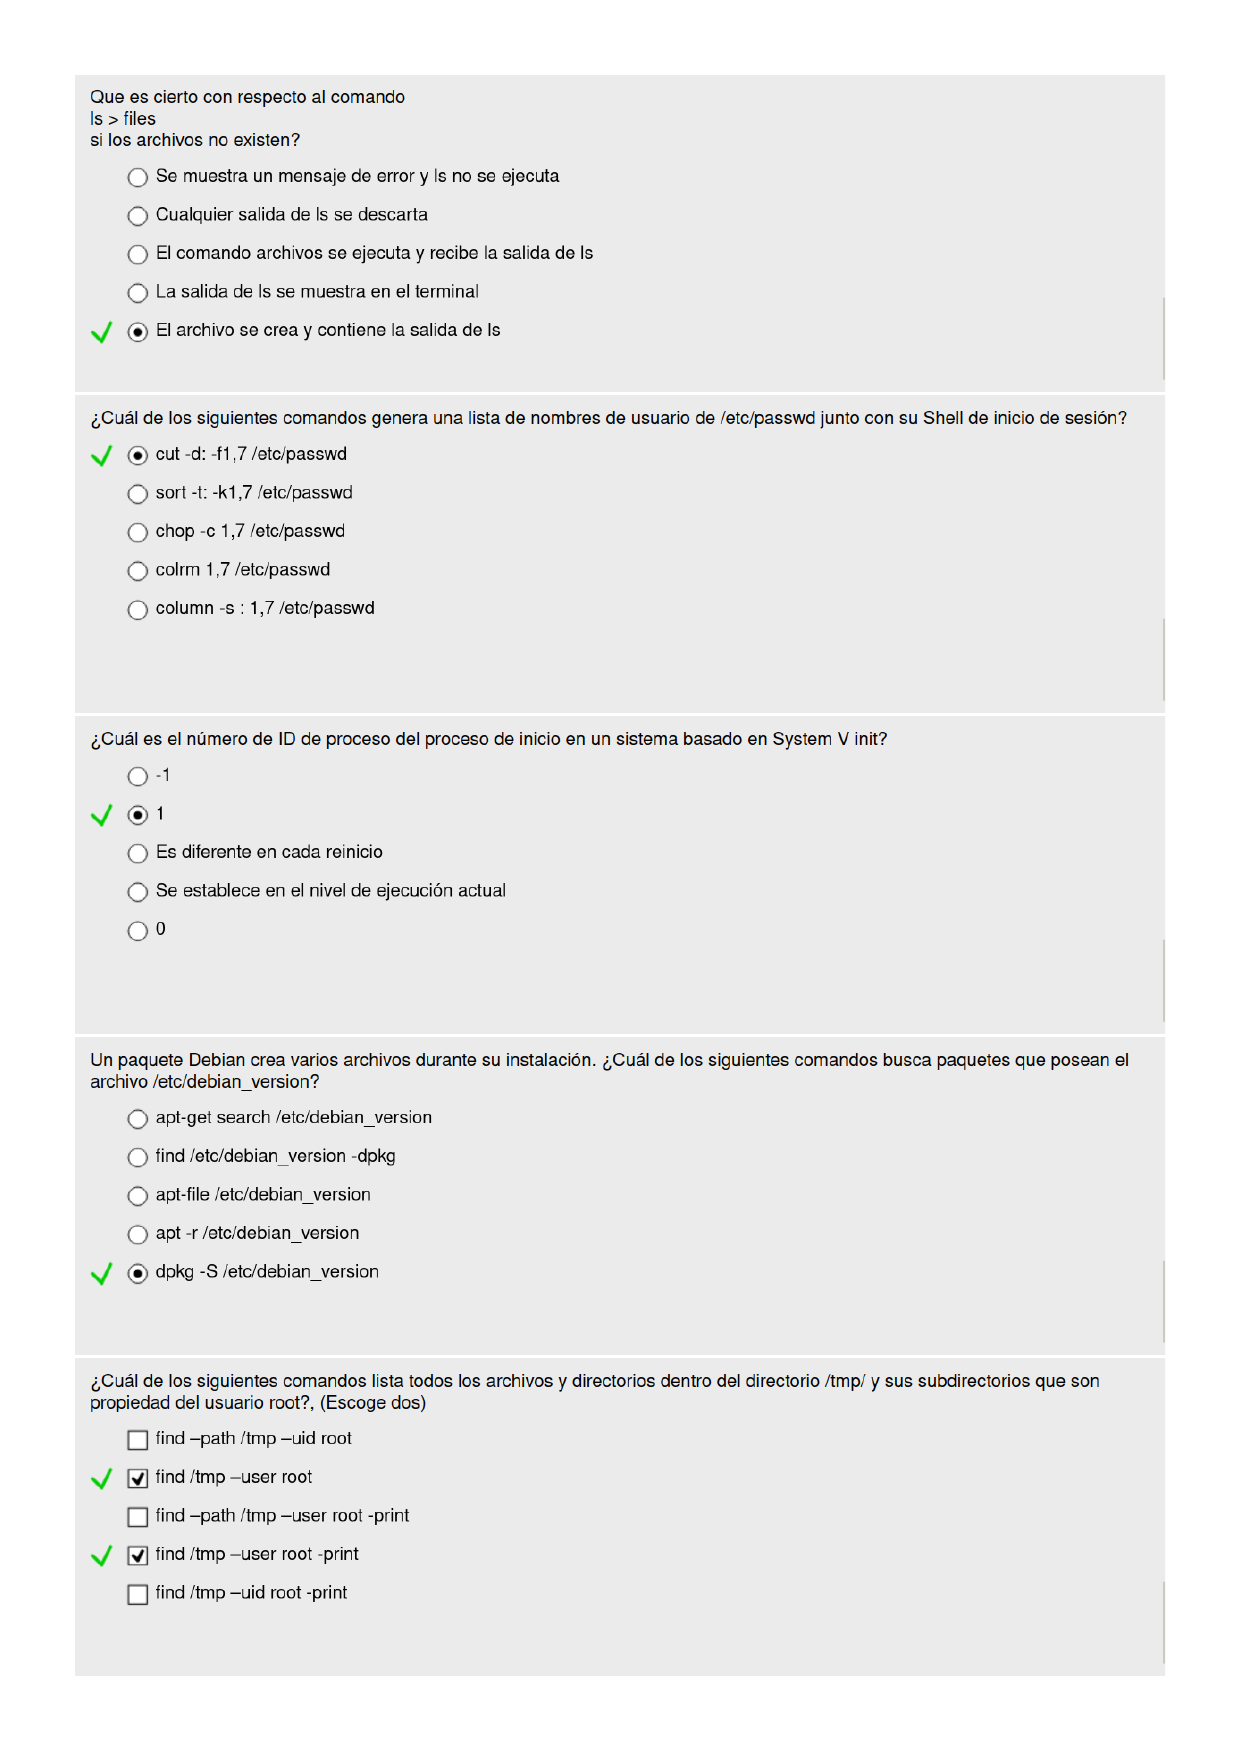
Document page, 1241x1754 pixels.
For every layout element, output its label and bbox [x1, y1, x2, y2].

picture [75, 1037, 1166, 1355]
picture [75, 395, 1166, 713]
picture [75, 75, 1166, 392]
picture [75, 716, 1166, 1034]
picture [75, 1358, 1166, 1676]
